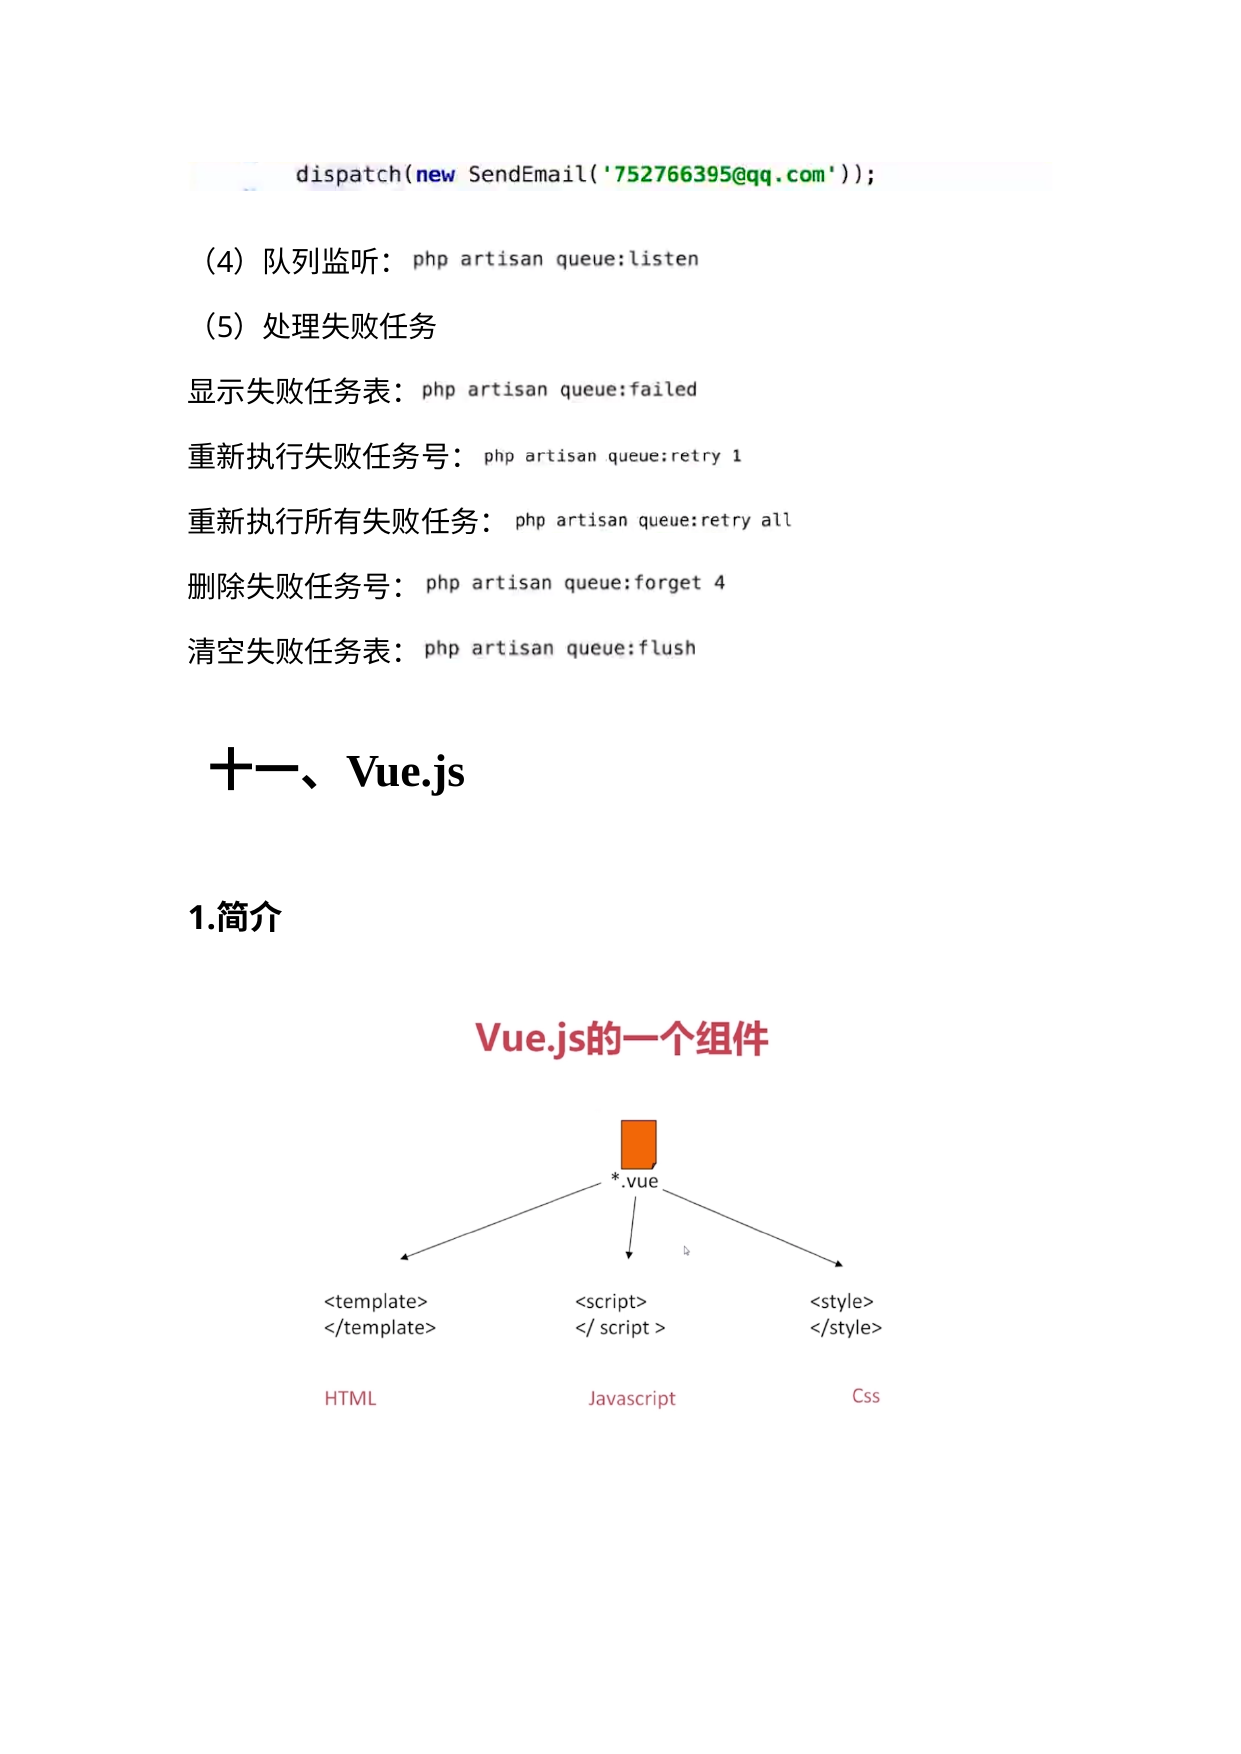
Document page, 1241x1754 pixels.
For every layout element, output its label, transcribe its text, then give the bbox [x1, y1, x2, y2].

text 显示失败任务表： [187, 357, 1053, 422]
picture [187, 1009, 1053, 1414]
picture [187, 162, 1053, 191]
text （5）处理失败任务 [187, 292, 1053, 357]
text 清空失败任务表： [187, 617, 1053, 682]
text 十一、Vue.js [208, 717, 1032, 815]
text 1.简介 [187, 882, 1053, 947]
picture [420, 569, 733, 598]
picture [420, 634, 702, 663]
picture [420, 375, 707, 403]
text （4）队列监听： [187, 227, 1053, 292]
picture [479, 440, 753, 468]
picture [408, 246, 709, 272]
picture [508, 508, 805, 533]
text 重新执行所有失败任务： [187, 487, 1053, 552]
text 删除失败任务号： [187, 552, 1053, 617]
text 重新执行失败任务号： [187, 422, 1053, 487]
